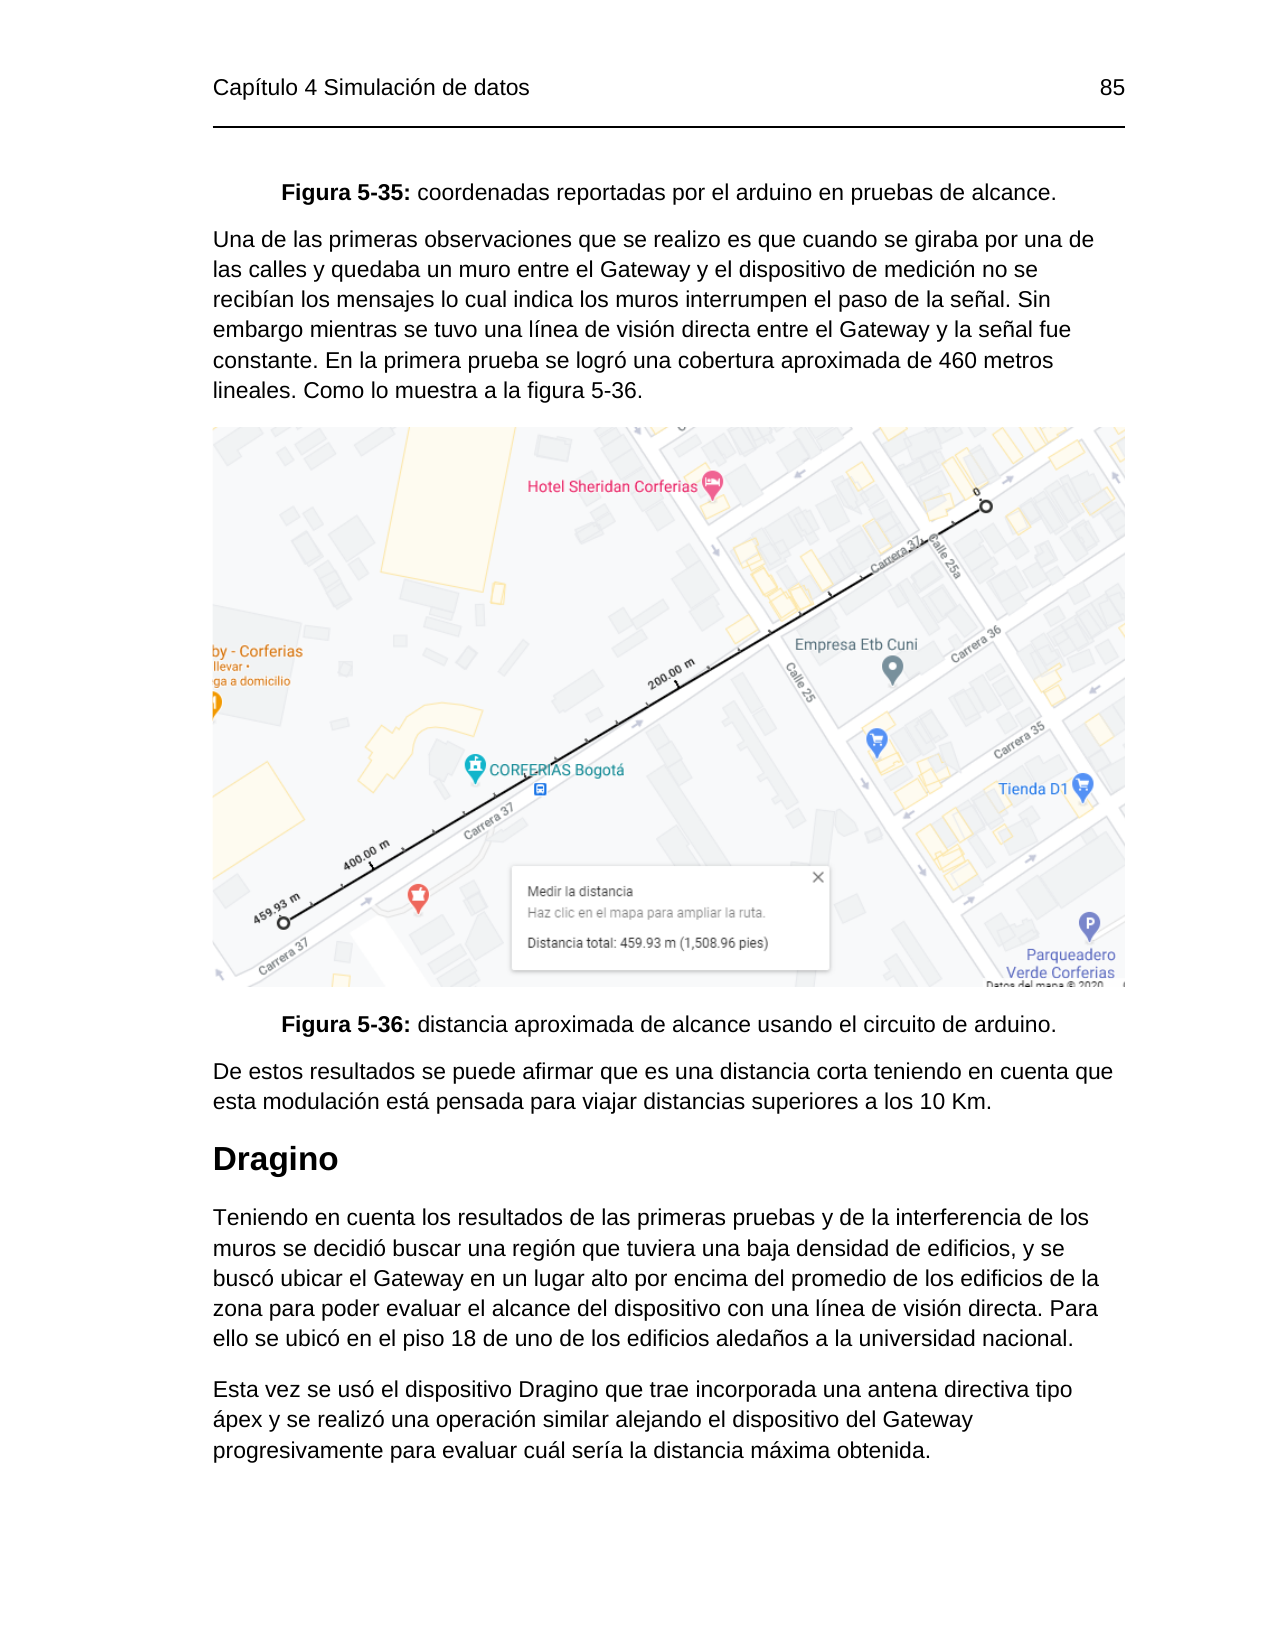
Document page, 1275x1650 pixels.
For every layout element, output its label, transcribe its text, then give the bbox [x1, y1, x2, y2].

text Figura 5-36: distancia aproximada de alcance usando el circuito de arduino. [213, 1011, 1125, 1037]
text Teniendo en cuenta los resultados de las primeras pruebas y de la interferencia de los muros se decidió buscar una región que tuviera una baja densidad de edificios, y se buscó ubicar el Gateway en un lugar alto por encima del promedio de los edificios de la zona para poder evaluar el alcance del dispositivo con una línea de visión directa. Para ello se ubicó en el piso 18 de uno de los edificios aledaños a la universidad nacional. [213, 1204, 1125, 1351]
text Dragino [213, 1139, 1125, 1178]
text De estos resultados se puede afirmar que es una distancia corta teniendo en cuenta que esta modulación está pensada para viajar distancias superiores a los 10 Km. [213, 1058, 1125, 1114]
text Una de las primeras observaciones que se realizo es que cuando se giraba por una de las calles y quedaba un muro entre el Gateway y el dispositivo de medición no se recibían los mensajes lo cual indica los muros interrumpen el paso de la señal. Sin embargo mientras se tuvo una línea de visión directa entre el Gateway y la señal fue constante. En la primera prueba se logró una cobertura aproximada de 460 metros lineales. Como lo muestra a la figura 5-36. [213, 226, 1125, 403]
text Esta vez se usó el dispositivo Dragino que trae incorporada una antena directiva tipo ápex y se realizó una operación similar alejando el dispositivo del Gateway progresivamente para evaluar cuál sería la distancia máxima obtenida. [213, 1376, 1125, 1463]
picture [212, 427, 1125, 987]
text Figura 5-35: coordenadas reportadas por el arduino en pruebas de alcance. [213, 178, 1125, 205]
